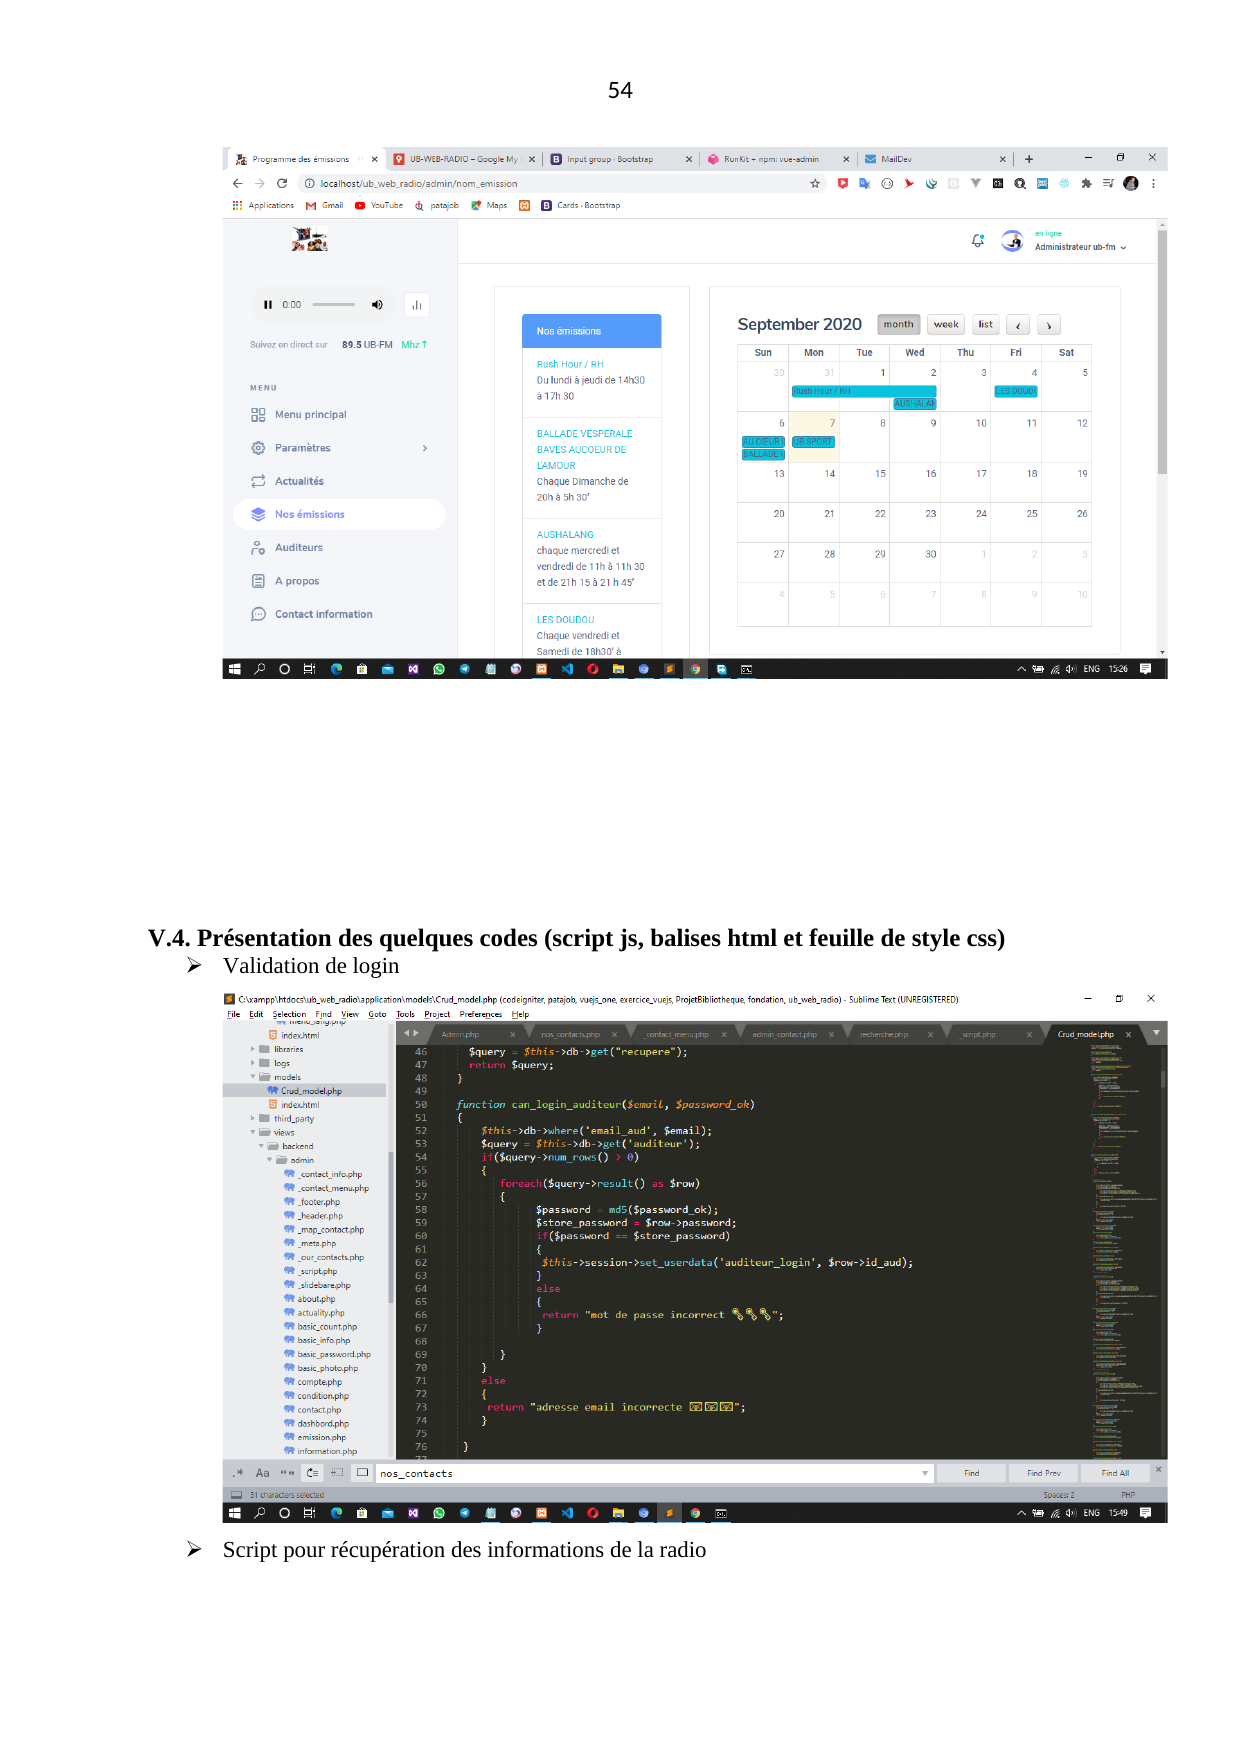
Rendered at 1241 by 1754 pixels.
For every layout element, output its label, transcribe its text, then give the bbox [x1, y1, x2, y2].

picture [222, 991, 1168, 1523]
picture [222, 147, 1168, 679]
subtitle V.4. Présentation des quelques codes (script js, balises html et feuille de style css) [148, 923, 1092, 952]
list Script pour récupération des informations de la radio [185, 1536, 1092, 1563]
list Validation de login [185, 952, 1092, 978]
